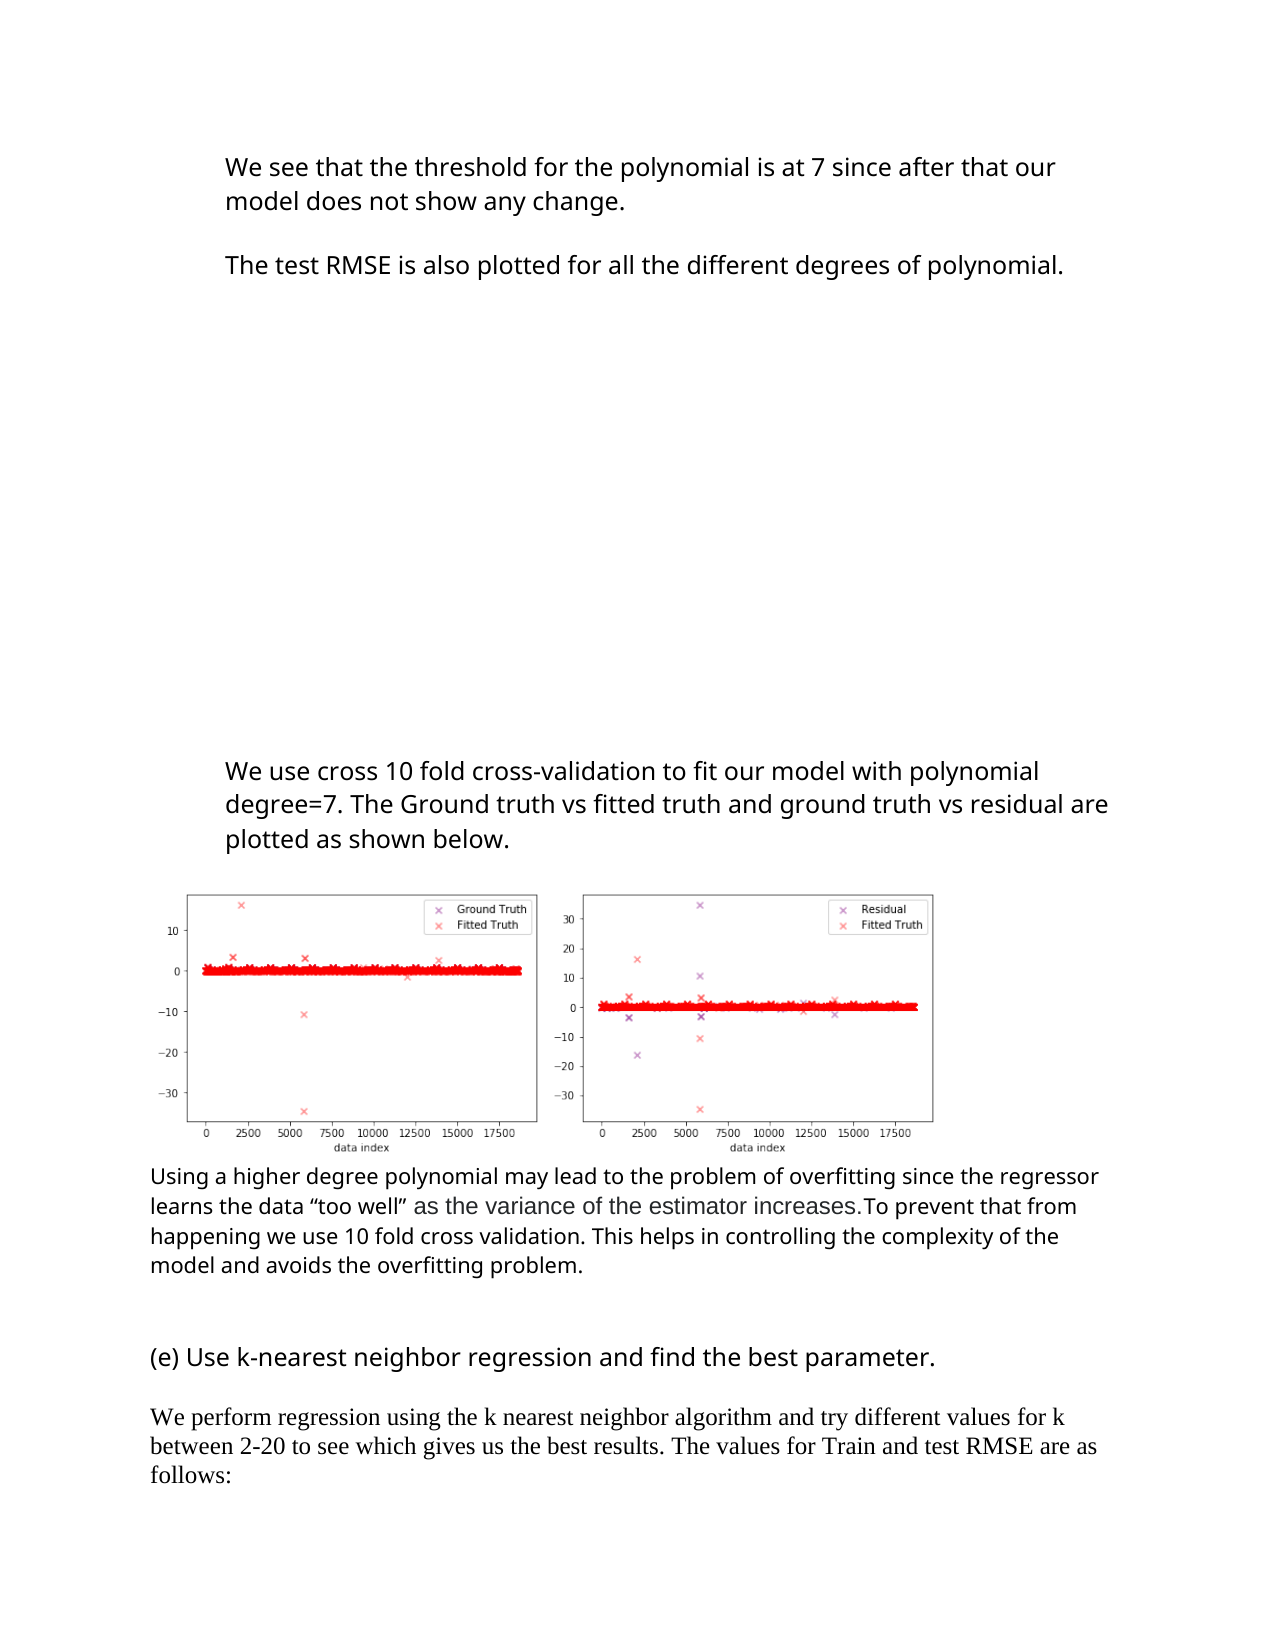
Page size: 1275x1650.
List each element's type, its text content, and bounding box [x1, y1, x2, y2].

text Using a higher degree polynomial may lead to the problem of overfitting since the regressor learns the data “too well” as the variance of the estimator increases.To prevent that from happening we use 10 fold cross validation. This helps in controlling the complexity of the model and avoids the overfitting problem. [150, 1161, 1125, 1280]
text We use cross 10 fold cross-validation to fit our model with polynomial degree=7. The Ground truth vs fitted truth and ground truth vs residual are plotted as shown below. [225, 753, 1125, 855]
text The test RMSE is also plotted for all the different degrees of polynomial. [225, 247, 1125, 281]
text We see that the threshold for the polynomial is at 7 since after that our model does not show any change. [225, 150, 1125, 218]
picture [150, 884, 943, 1161]
text We perform regression using the k nearest neighbor algorithm and try different values for k between 2-20 to see which gives us the best results. The values for Train and test RMSE are as follows: [150, 1402, 1125, 1489]
text (e) Use k-nearest neighbor regression and find the best parameter. [150, 1339, 1125, 1373]
